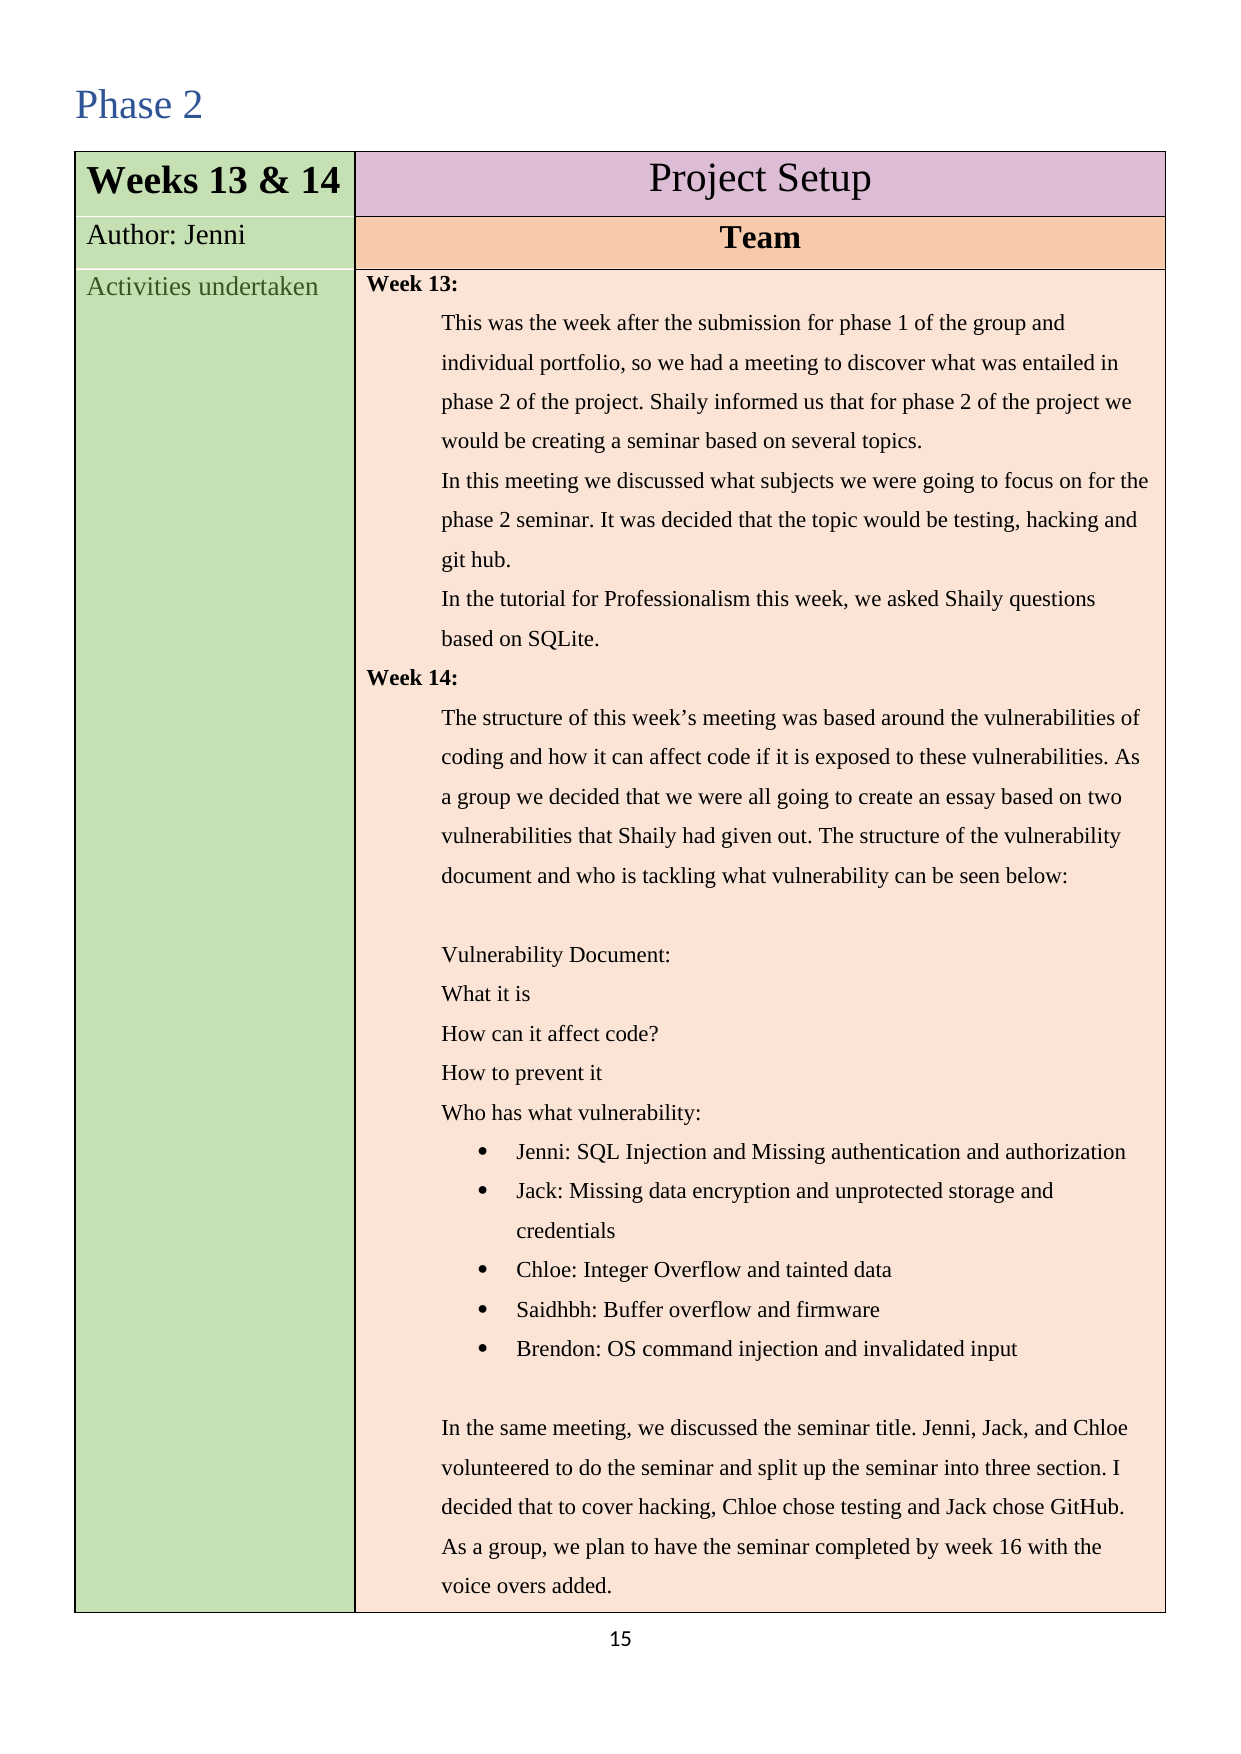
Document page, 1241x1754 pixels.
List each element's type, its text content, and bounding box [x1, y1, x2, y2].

table_cell Activities undertaken [76, 270, 354, 1612]
table_cell Team [356, 217, 1165, 268]
table_header Weeks 13 & 14 [76, 152, 354, 216]
subtitle Phase 2 [75, 79, 1165, 127]
table_header Project Setup [356, 152, 1165, 216]
table_cell Author: Jenni [76, 217, 354, 268]
table_cell Week 13: This was the week after the submission for phase 1 of the group and individual portfolio, so we had a meeting to discover what was entailed in phase 2 of the project. Shaily informed us that for phase 2 of the project we would be creating a seminar based on several topics. In this meeting we discussed what subjects we were going to focus on for the phase 2 seminar. It was decided that the topic would be testing, hacking and git hub. In the tutorial for Professionalism this week, we asked Shaily questions based on SQLite. Week 14: The structure of this week’s meeting was based around the vulnerabilities of coding and how it can affect code if it is exposed to these vulnerabilities. As a group we decided that we were all going to create an essay based on two vulnerabilities that Shaily had given out. The structure of the vulnerability document and who is tackling what vulnerability can be seen below: Vulnerability Document: What it is How can it affect code? How to prevent it Who has what vulnerability: Jenni: SQL Injection and Missing authentication and authorization Jack: Missing data encryption and unprotected storage and credentials Chloe: Integer Overflow and tainted data Saidhbh: Buffer overflow and firmware Brendon: OS command injection and invalidated input In the same meeting, we discussed the seminar title. Jenni, Jack, and Chloe volunteered to do the seminar and split up the seminar into three section. I decided that to cover hacking, Chloe chose testing and Jack chose GitHub. As a group, we plan to have the seminar completed by week 16 with the voice overs added. [356, 270, 1165, 1612]
